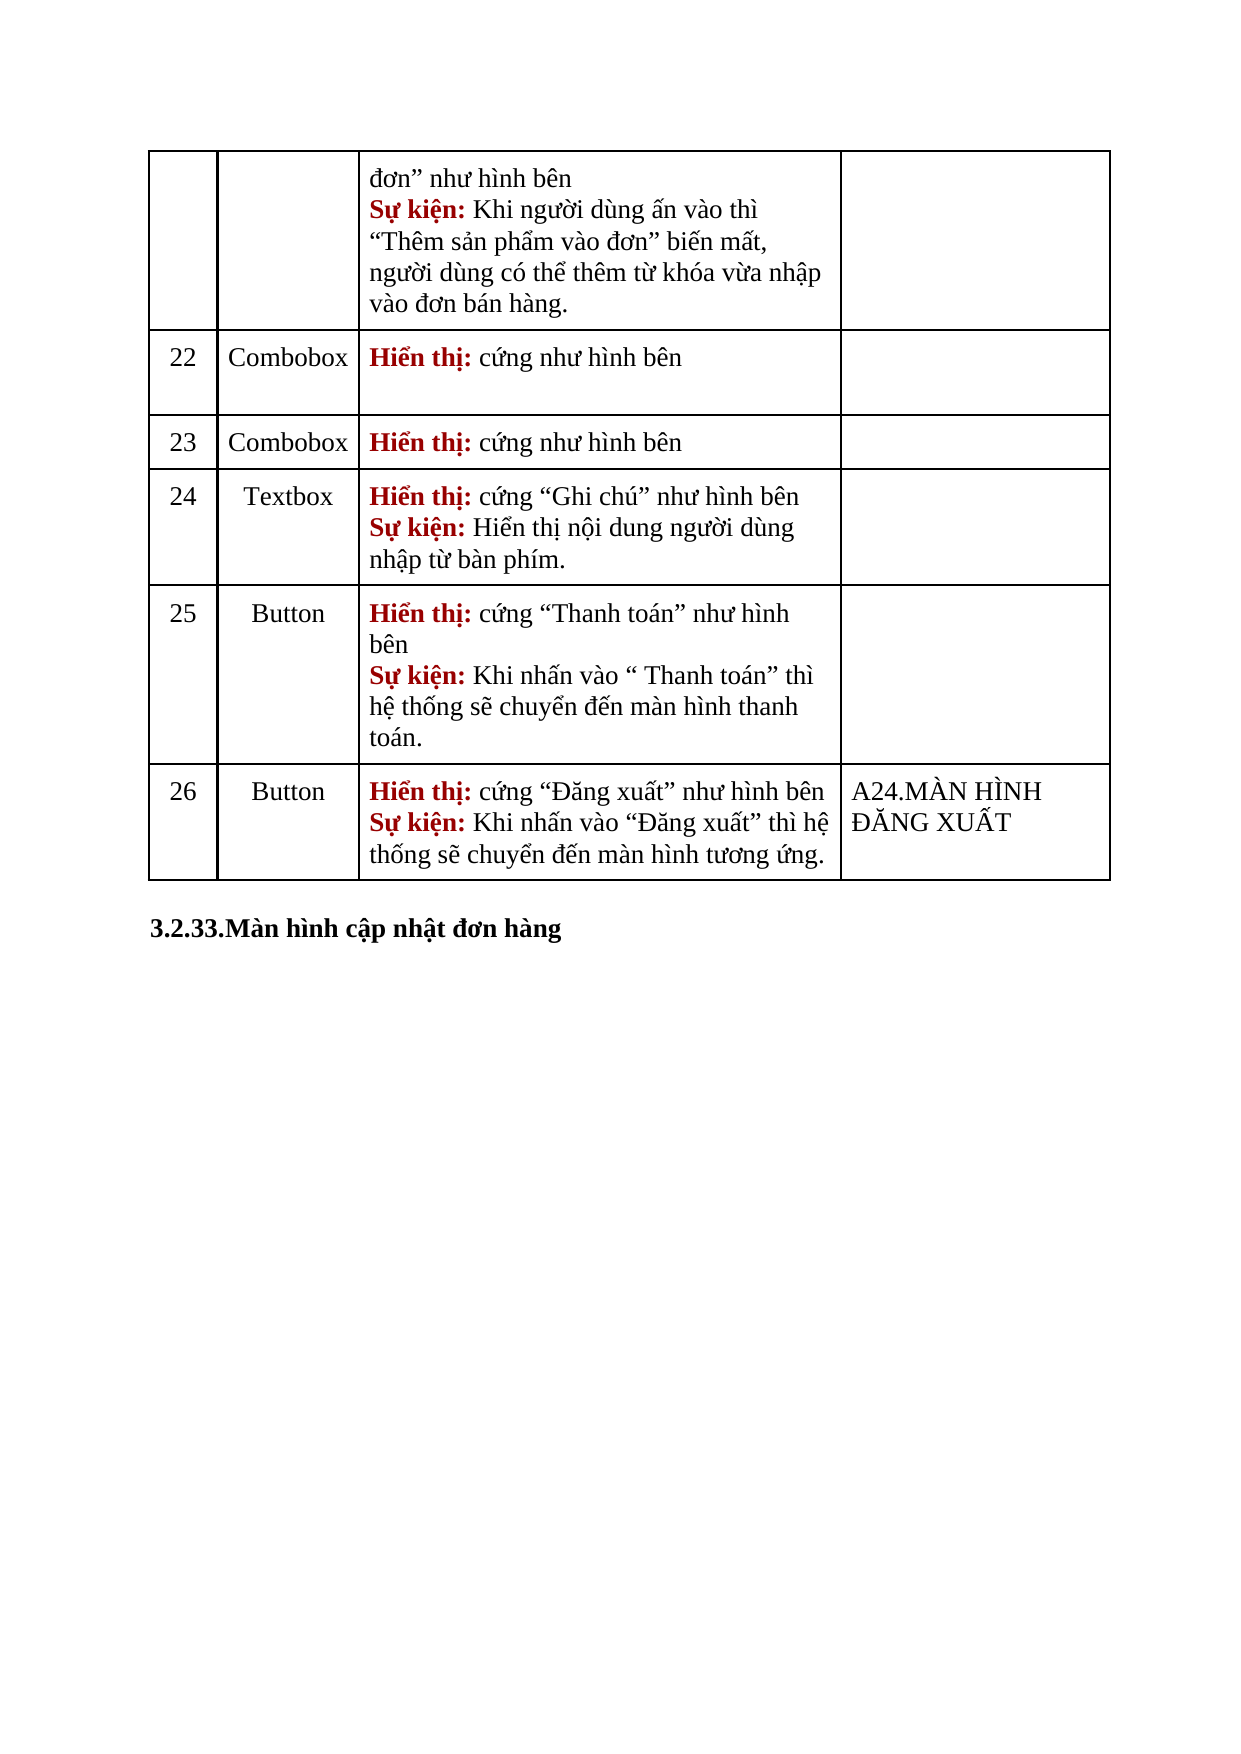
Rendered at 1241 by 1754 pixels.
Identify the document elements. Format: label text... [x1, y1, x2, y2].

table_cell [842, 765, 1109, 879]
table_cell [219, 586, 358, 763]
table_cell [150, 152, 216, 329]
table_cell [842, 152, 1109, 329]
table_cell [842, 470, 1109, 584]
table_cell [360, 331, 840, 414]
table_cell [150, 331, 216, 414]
list Màn hình cập nhật đơn hàng [150, 912, 1090, 944]
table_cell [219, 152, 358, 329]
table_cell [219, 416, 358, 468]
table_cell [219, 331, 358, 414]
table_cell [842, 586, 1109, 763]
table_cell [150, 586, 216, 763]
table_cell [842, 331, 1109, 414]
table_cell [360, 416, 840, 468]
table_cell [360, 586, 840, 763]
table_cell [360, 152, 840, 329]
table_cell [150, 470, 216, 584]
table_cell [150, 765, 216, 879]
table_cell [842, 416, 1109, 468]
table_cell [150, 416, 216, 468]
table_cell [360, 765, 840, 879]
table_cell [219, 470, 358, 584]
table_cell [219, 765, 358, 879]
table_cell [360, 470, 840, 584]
